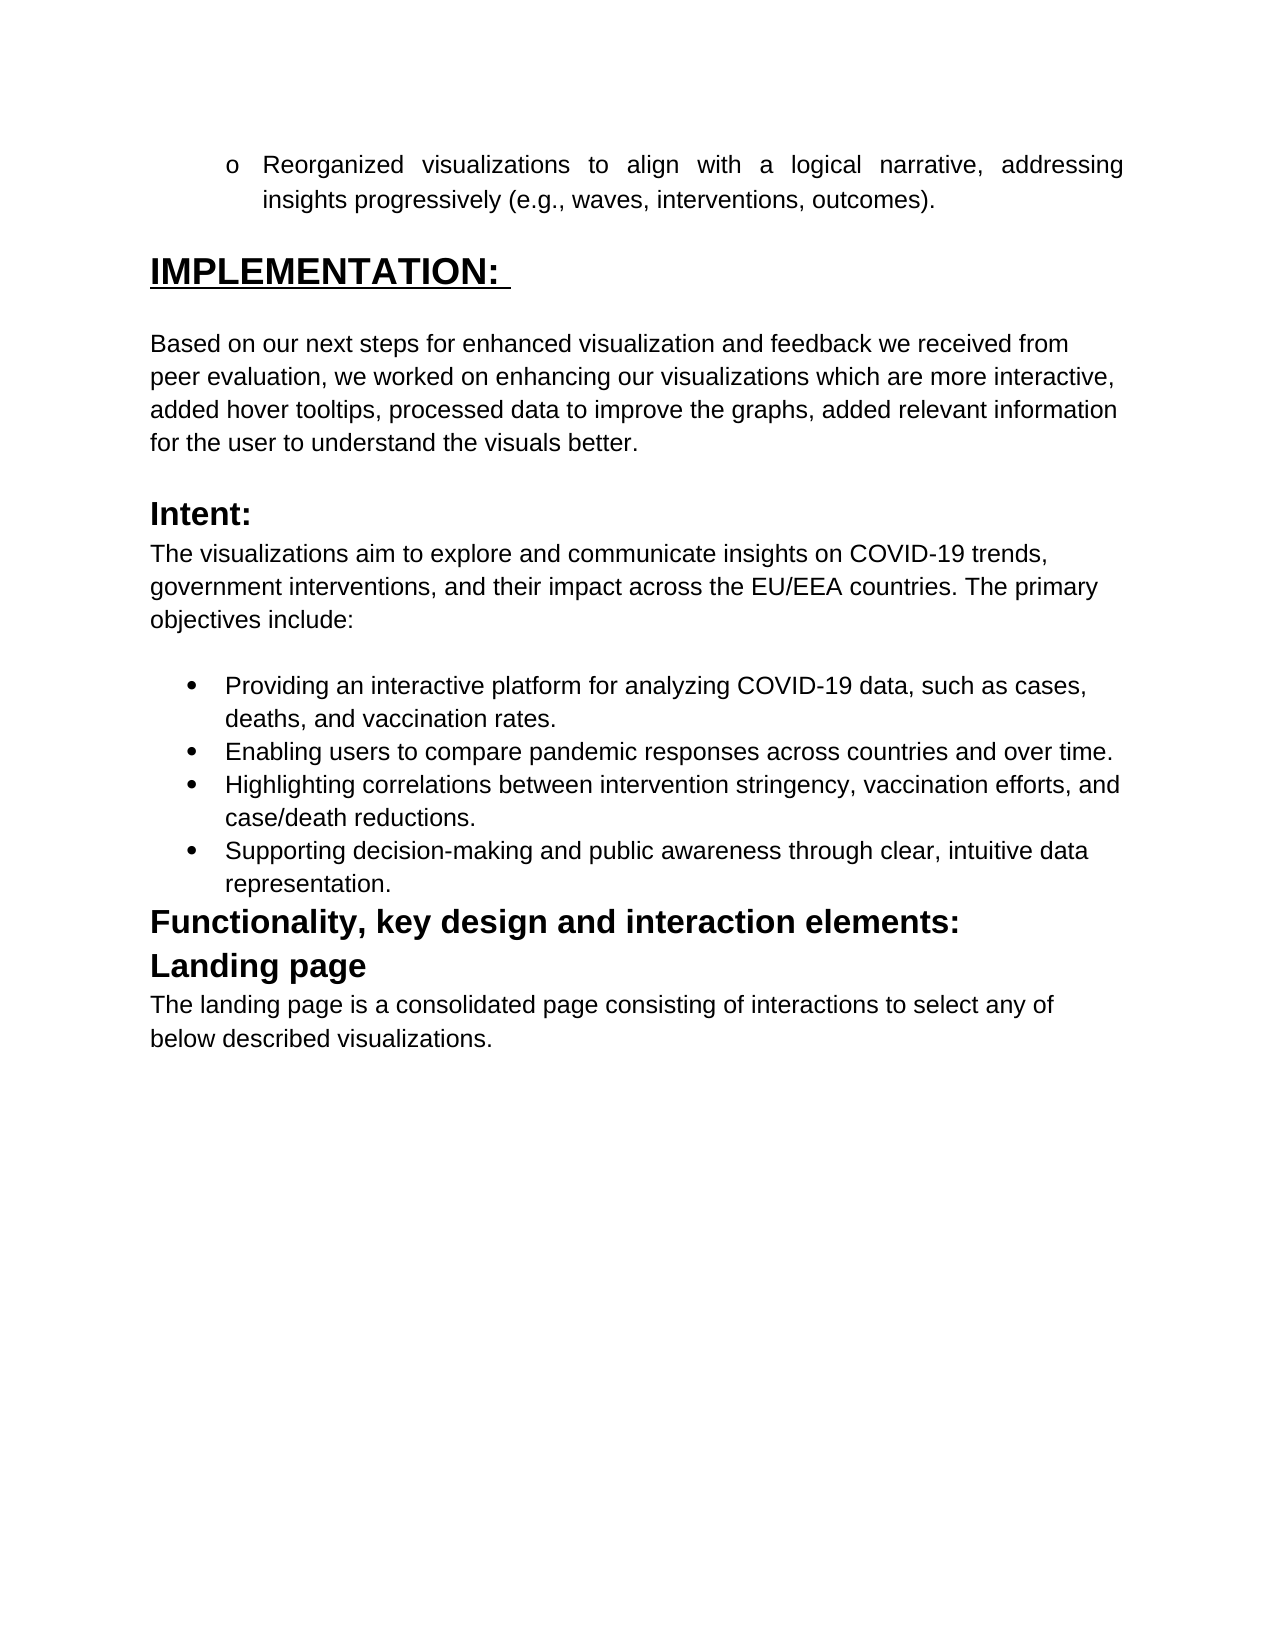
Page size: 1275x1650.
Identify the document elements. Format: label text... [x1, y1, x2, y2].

list Enabling users to compare pandemic responses across countries and over time. [187, 737, 1125, 766]
text Intent: [150, 494, 1125, 533]
list Providing an interactive platform for analyzing COVID-19 data, such as cases, deaths, and vaccination rates. [187, 671, 1125, 732]
list Reorganized visualizations to align with a logical narrative, addressing insights progressively (e.g., waves, interventions, outcomes). [225, 150, 1125, 214]
text The visualizations aim to explore and communicate insights on COVID-19 trends, government interventions, and their impact across the EU/EEA countries. The primary objectives include: [150, 538, 1125, 633]
list Supporting decision-making and public awareness through clear, intuitive data representation. [187, 836, 1125, 898]
text Functionality, key design and interaction elements: [150, 902, 1125, 941]
text The landing page is a consolidated page consisting of interactions to select any of below described visualizations. [150, 991, 1125, 1052]
text Based on our next steps for enhanced visualization and feedback we received from peer evaluation, we worked on enhancing our visualizations which are more interactive, added hover tooltips, processed data to improve the graphs, added relevant information for the user to understand the visuals better. [150, 329, 1125, 457]
text Landing page [150, 946, 1125, 985]
list Highlighting correlations between intervention stringency, vaccination efforts, and case/death reductions. [187, 770, 1125, 832]
text IMPLEMENTATION: [150, 249, 1125, 293]
